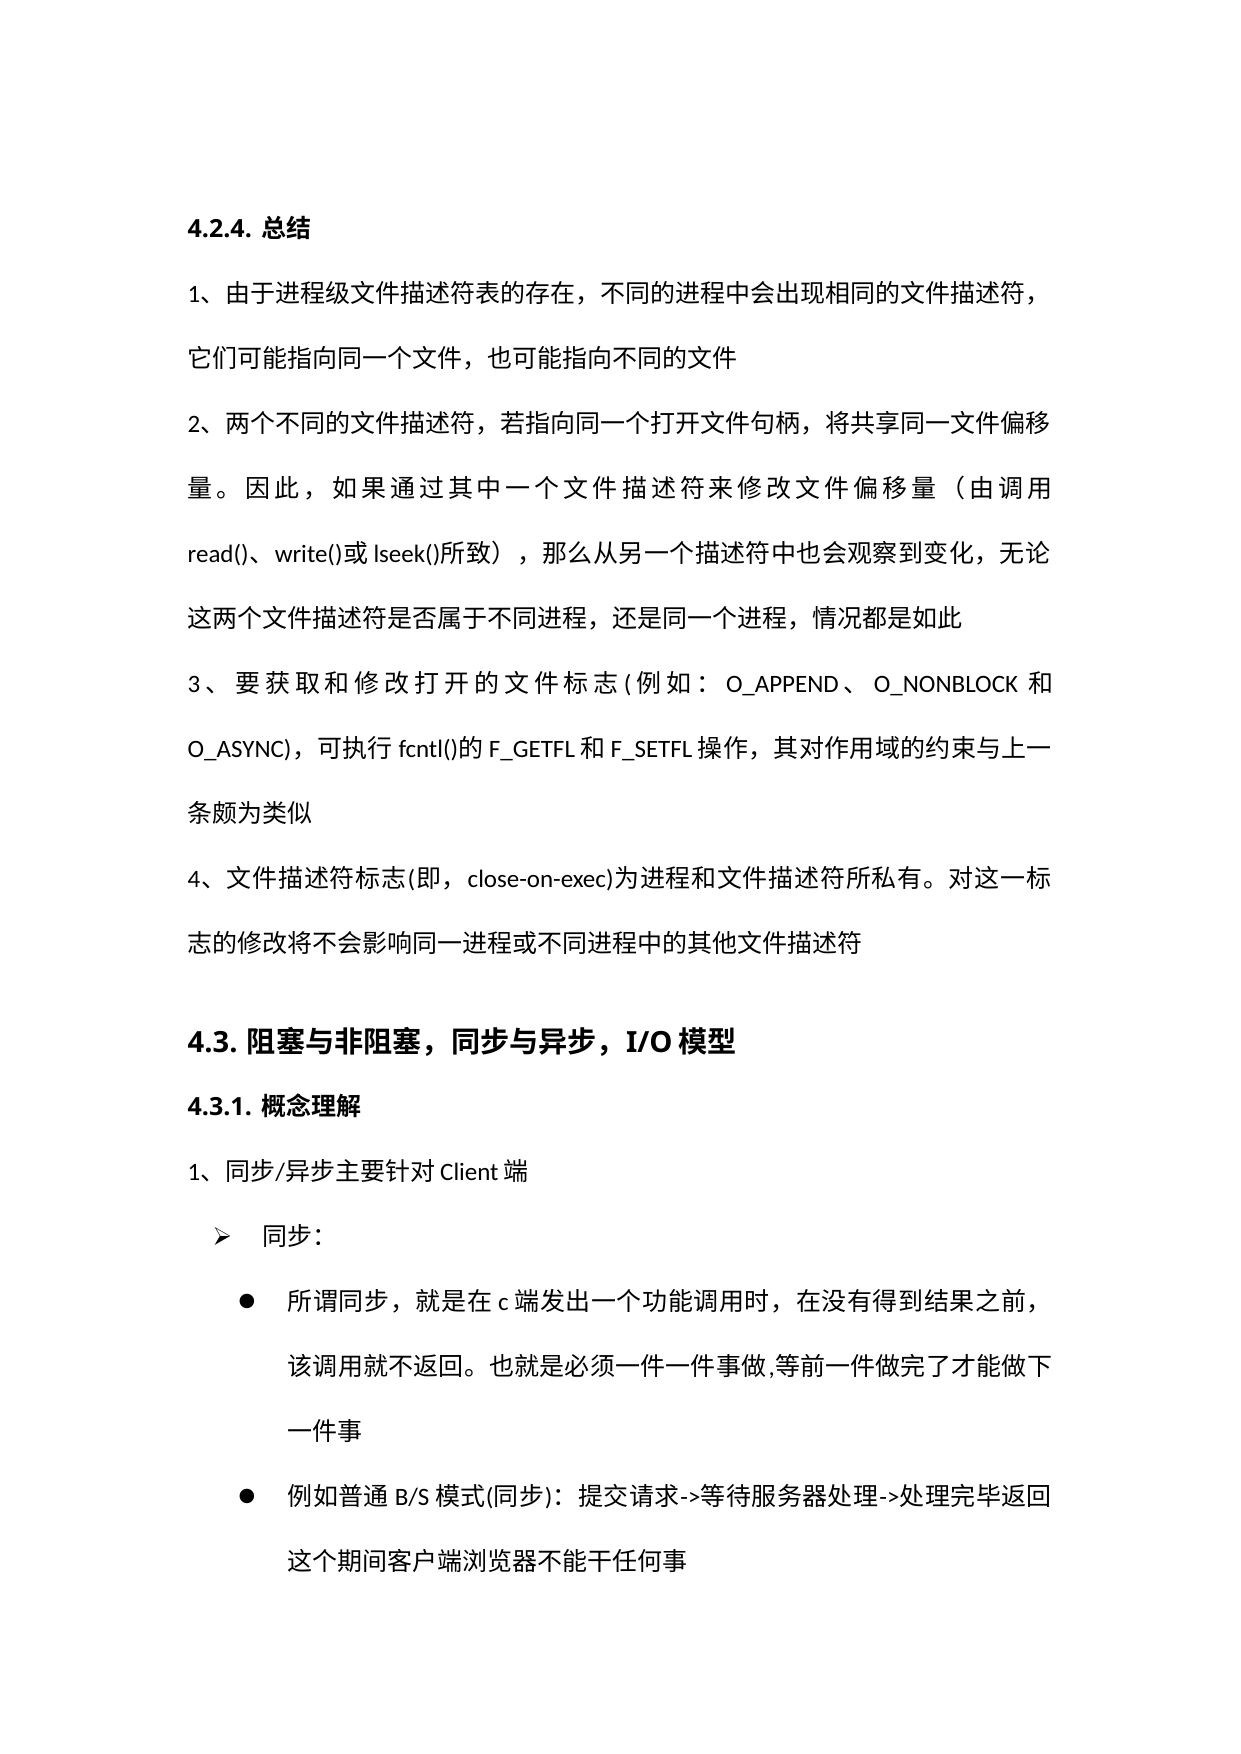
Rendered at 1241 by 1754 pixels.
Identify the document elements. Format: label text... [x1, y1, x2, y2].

text 1、同步/异步主要针对Client端 [187, 1137, 1053, 1202]
subtitle 概念理解 [187, 1072, 1053, 1137]
text 1、由于进程级文件描述符表的存在，不同的进程中会出现相同的文件描述符，它们可能指向同一个文件，也可能指向不同的文件 [187, 259, 1053, 389]
subtitle 总结 [187, 194, 1053, 259]
text 3、要获取和修改打开的文件标志(例如：O_APPEND、O_NONBLOCK和O_ASYNC)，可执行fcntl()的F_GETFL和F_SETFL操作，其对作用域的约束与上一条颇为类似 [187, 649, 1053, 844]
list 所谓同步，就是在c端发出一个功能调用时，在没有得到结果之前，该调用就不返回。也就是必须一件一件事做,等前一件做完了才能做下一件事 [237, 1267, 1053, 1462]
list 例如普通B/S模式(同步)：提交请求->等待服务器处理->处理完毕返回 这个期间客户端浏览器不能干任何事 [237, 1462, 1053, 1592]
subtitle 阻塞与非阻塞，同步与异步，I/O模型 [187, 1007, 1053, 1072]
text 4、文件描述符标志(即，close-on-exec)为进程和文件描述符所私有。对这一标志的修改将不会影响同一进程或不同进程中的其他文件描述符 [187, 844, 1053, 974]
text 2、两个不同的文件描述符，若指向同一个打开文件句柄，将共享同一文件偏移量。因此，如果通过其中一个文件描述符来修改文件偏移量（由调用read()、write()或lseek()所致），那么从另一个描述符中也会观察到变化，无论这两个文件描述符是否属于不同进程，还是同一个进程，情况都是如此 [187, 389, 1053, 649]
list 同步： [212, 1202, 1053, 1267]
